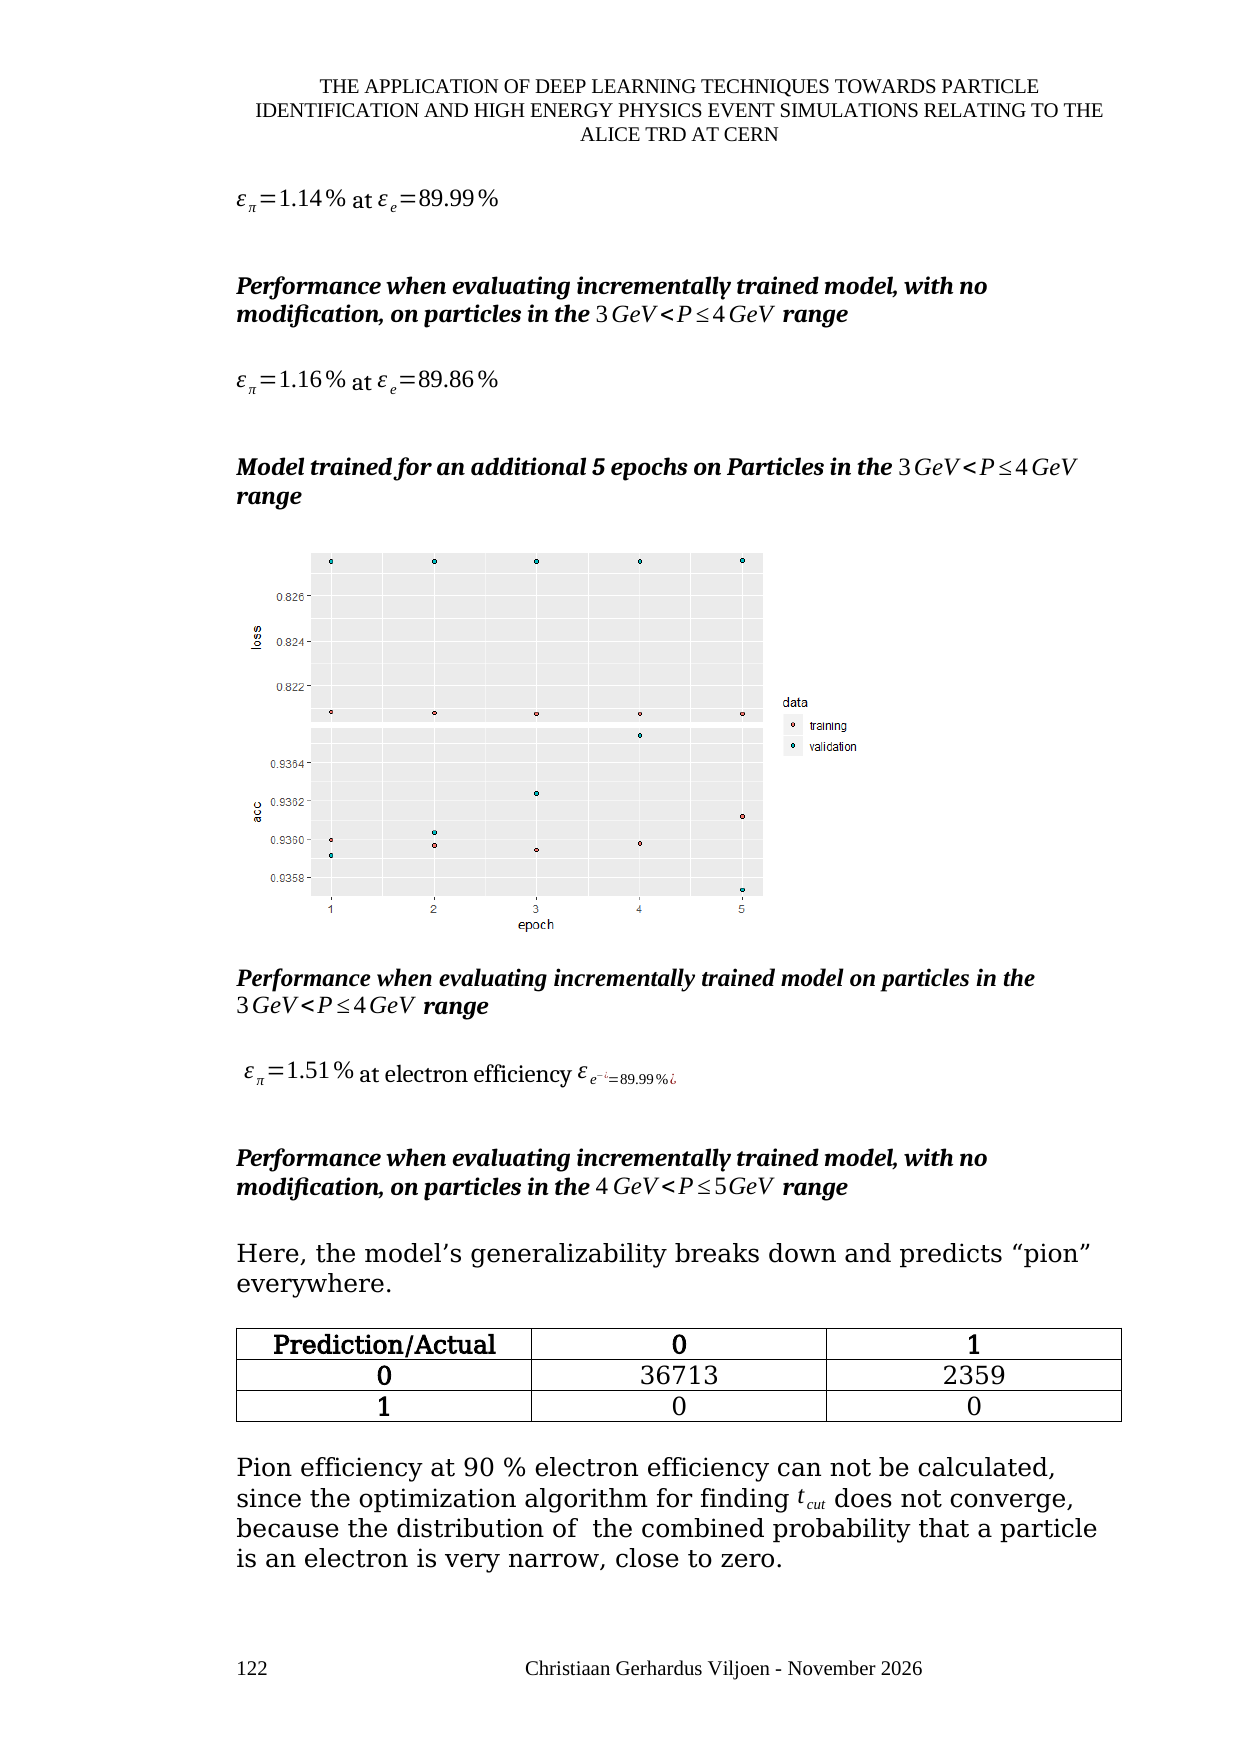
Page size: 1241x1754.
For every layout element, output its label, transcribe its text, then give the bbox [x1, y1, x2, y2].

picture [236, 547, 870, 938]
text Pion efficiency at 90 % electron efficiency can not be calculated, since the optimization algorithm for finding does not converge, because the distribution of the combined probability that a particle is an electron is very narrow, close to zero. [236, 1452, 1122, 1573]
subtitle Model trained for an additional 5 epochs on Particles in the range [236, 453, 1122, 511]
text at [236, 183, 1122, 217]
text at electron efficiency [236, 1057, 1122, 1089]
table_cell 36713 [532, 1360, 826, 1389]
table_cell 0 [532, 1391, 826, 1421]
text Here, the model’s generalizability breaks down and predicts “pion” everywhere. [236, 1237, 1122, 1297]
text at [236, 365, 1122, 398]
subtitle Performance when evaluating incrementally trained model on particles in the range [236, 963, 1122, 1020]
table_header 1 [827, 1329, 1121, 1358]
table_cell 0 [827, 1391, 1121, 1421]
table_header 0 [532, 1329, 826, 1358]
table_cell 0 [237, 1360, 531, 1389]
subtitle Performance when evaluating incrementally trained model, with no modification, on particles in the range [236, 1144, 1122, 1201]
table_header Prediction/Actual [237, 1329, 531, 1358]
table_cell 1 [237, 1391, 531, 1421]
subtitle Performance when evaluating incrementally trained model, with no modification, on particles in the range [236, 272, 1122, 329]
table_cell 2359 [827, 1360, 1121, 1389]
